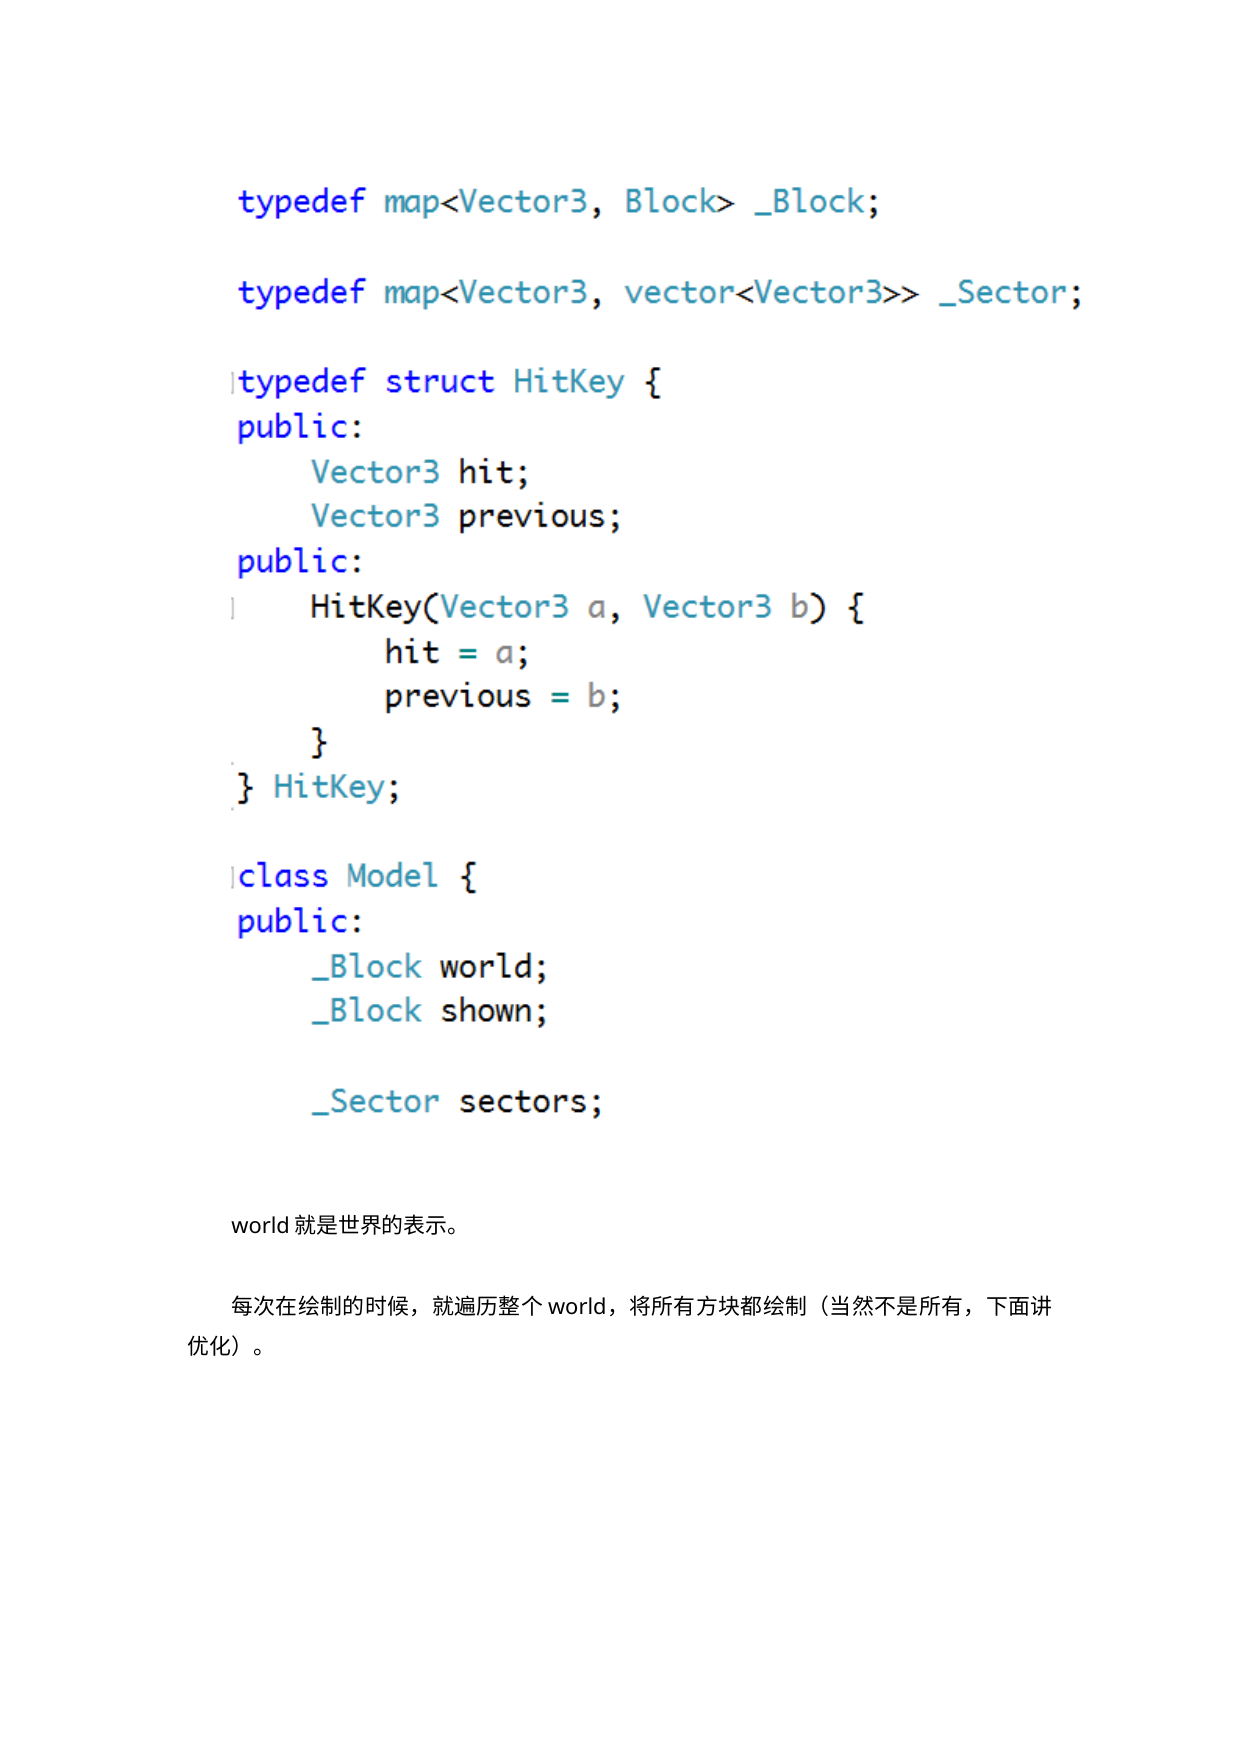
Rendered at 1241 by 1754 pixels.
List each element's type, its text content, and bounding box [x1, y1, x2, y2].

text world就是世界的表示。 [187, 1208, 1053, 1241]
picture [231, 162, 1202, 1172]
text 每次在绘制的时候，就遍历整个world，将所有方块都绘制（当然不是所有，下面讲优化）。 [187, 1288, 1053, 1361]
